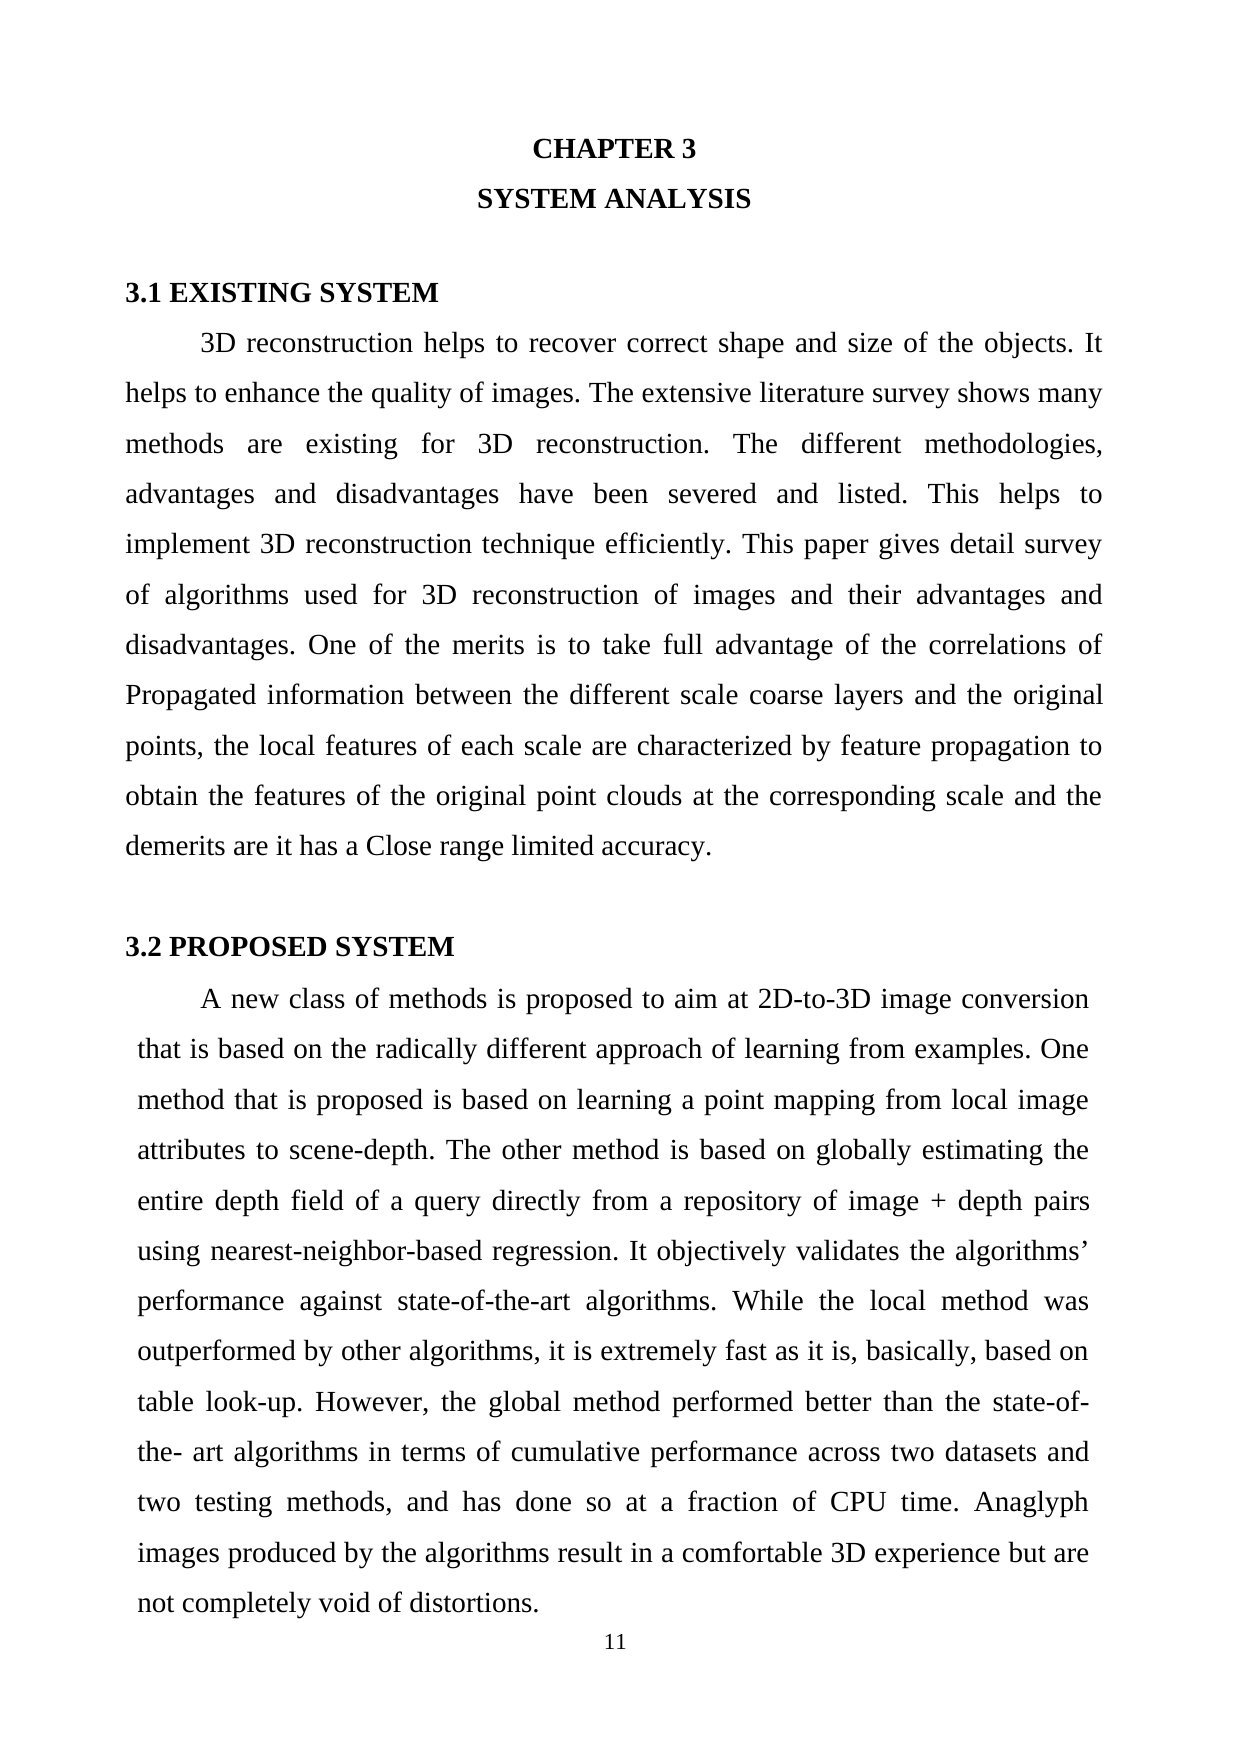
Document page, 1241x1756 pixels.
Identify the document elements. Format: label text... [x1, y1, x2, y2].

text 3D reconstruction helps to recover correct shape and size of the objects. It helps to enhance the quality of images. The extensive literature survey shows many methods are existing for 3D reconstruction. The different methodologies, advantages and disadvantages have been severed and listed. This helps to implement 3D reconstruction technique efficiently. This paper gives detail survey of algorithms used for 3D reconstruction of images and their advantages and disadvantages. One of the merits is to take full advantage of the correlations of Propagated information between the different scale coarse layers and the original points, the local features of each scale are characterized by feature propagation to obtain the features of the original point clouds at the corresponding scale and the demerits are it has a Close range limited accuracy. [125, 325, 1103, 862]
list EXISTING SYSTEM [125, 275, 1240, 308]
text A new class of methods is proposed to aim at 2D-to-3D image conversion that is based on the radically different approach of learning from examples. One method that is proposed is based on learning a point mapping from local image attributes to scene-depth. The other method is based on globally estimating the entire depth field of a query directly from a repository of image + depth pairs using nearest-neighbor-based regression. It objectively validates the algorithms’ performance against state-of-the-art algorithms. While the local method was outperformed by other algorithms, it is extremely fast as it is, basically, based on table look-up. However, the global method performed better than the state-of-the- art algorithms in terms of cumulative performance across two datasets and two testing methods, and has done so at a fraction of CPU time. Anaglyph images produced by the algorithms result in a comfortable 3D experience but are not completely void of distortions. [137, 981, 1090, 1619]
subtitle CHAPTER 3 SYSTEM ANALYSIS [477, 131, 752, 215]
subtitle PROPOSED SYSTEM [125, 929, 1240, 963]
